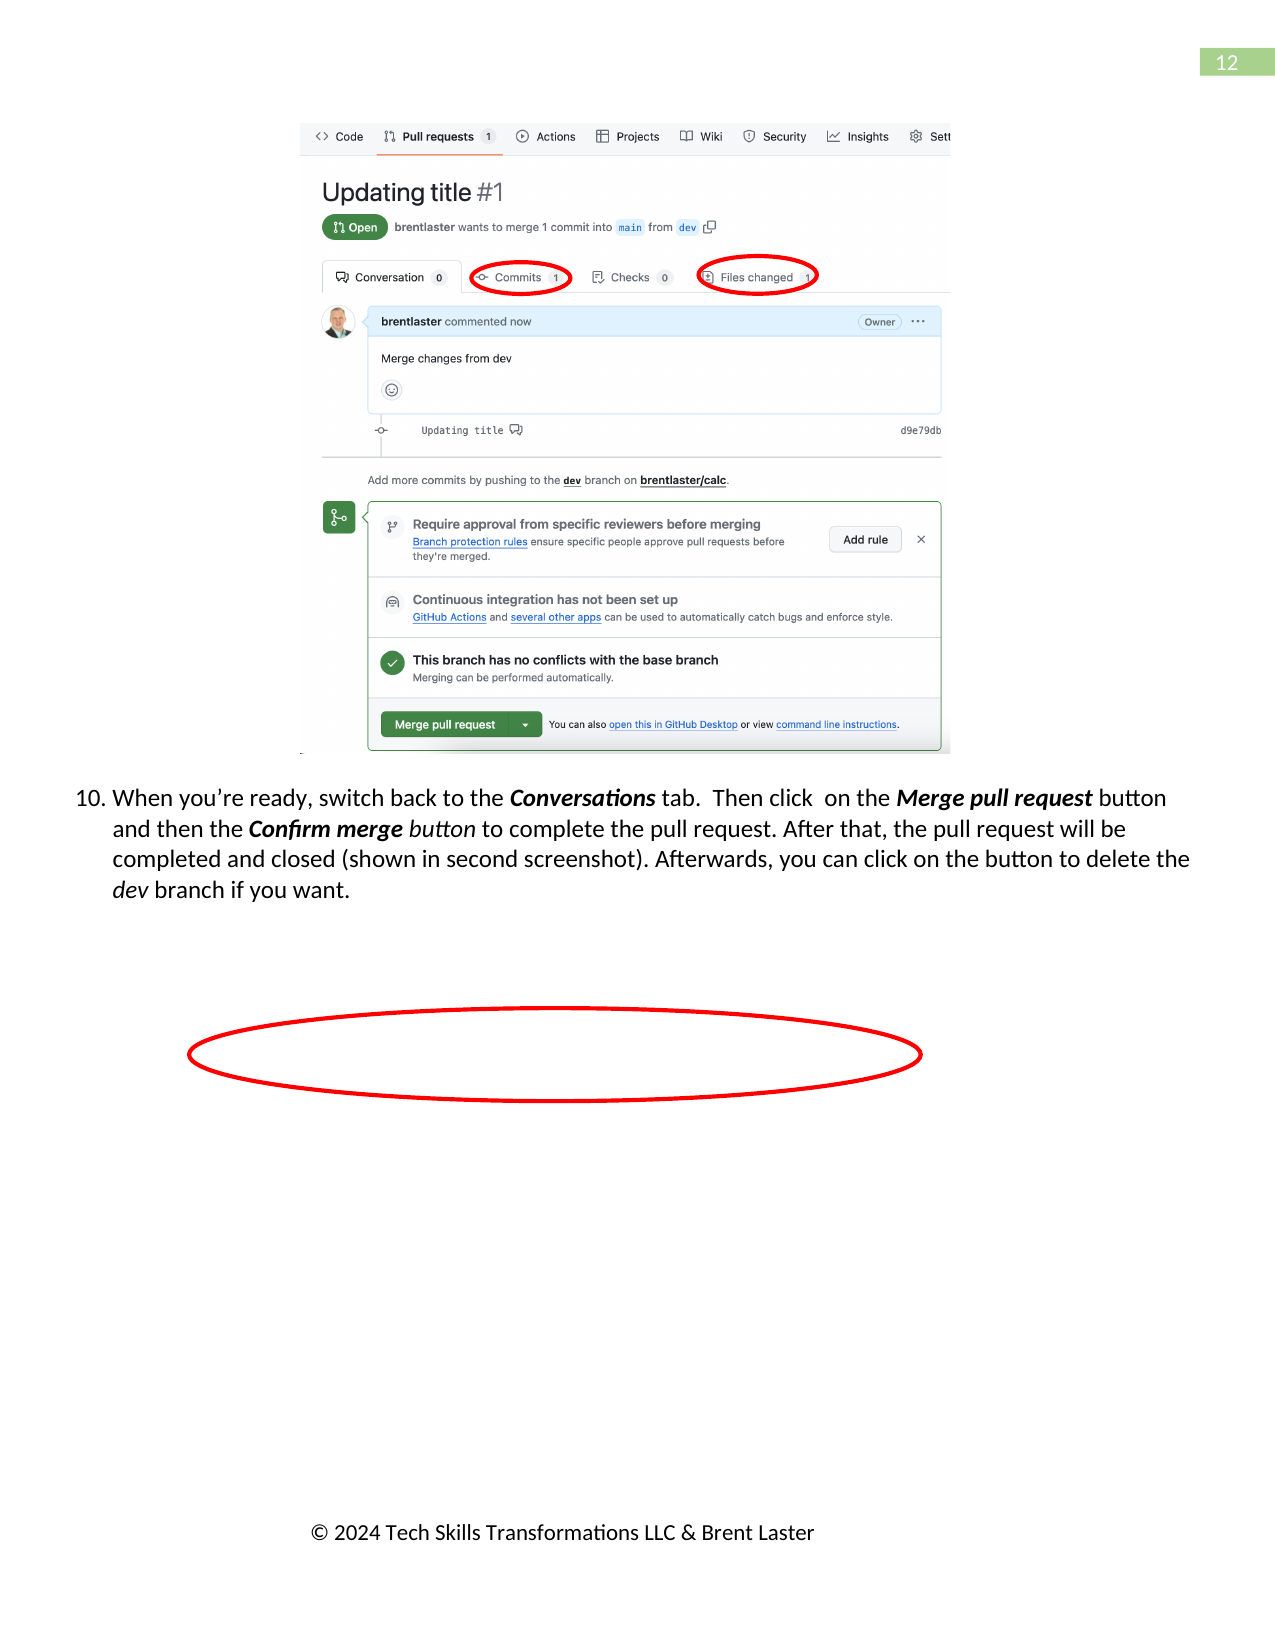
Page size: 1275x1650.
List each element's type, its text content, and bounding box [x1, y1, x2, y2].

picture [300, 123, 951, 754]
subtitle 10. When you’re ready, switch back to the Conversations tab. Then click on the Merge pull request button and then the Confirm merge button to complete the pull request. After that, the pull request will be completed and closed (shown in second screenshot). Afterwards, you can click on the button to delete the dev branch if you want. [75, 782, 1200, 904]
